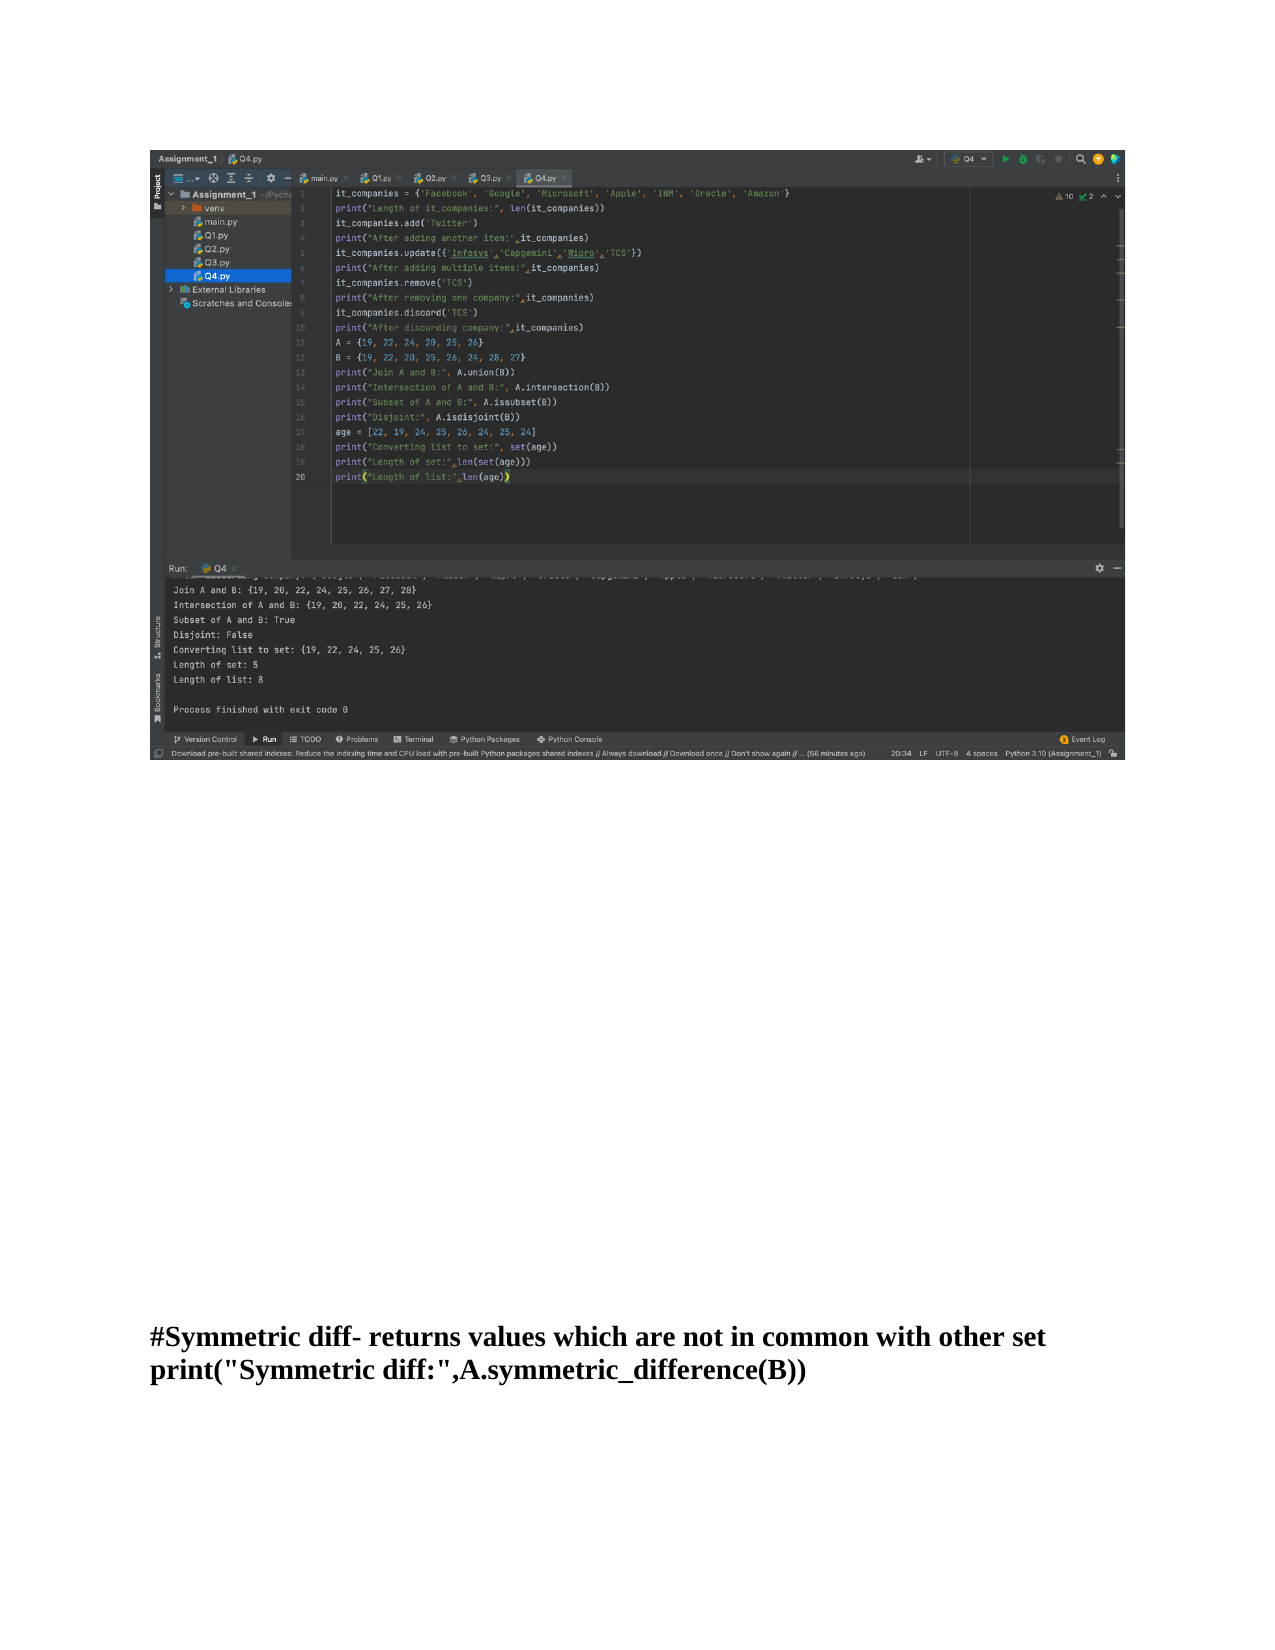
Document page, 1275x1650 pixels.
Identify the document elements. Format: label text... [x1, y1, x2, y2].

picture [150, 150, 1125, 760]
text #Symmetric diff- returns values which are not in common with other set print("Symmetric diff:",A.symmetric_difference(B)) [150, 1319, 1125, 1386]
